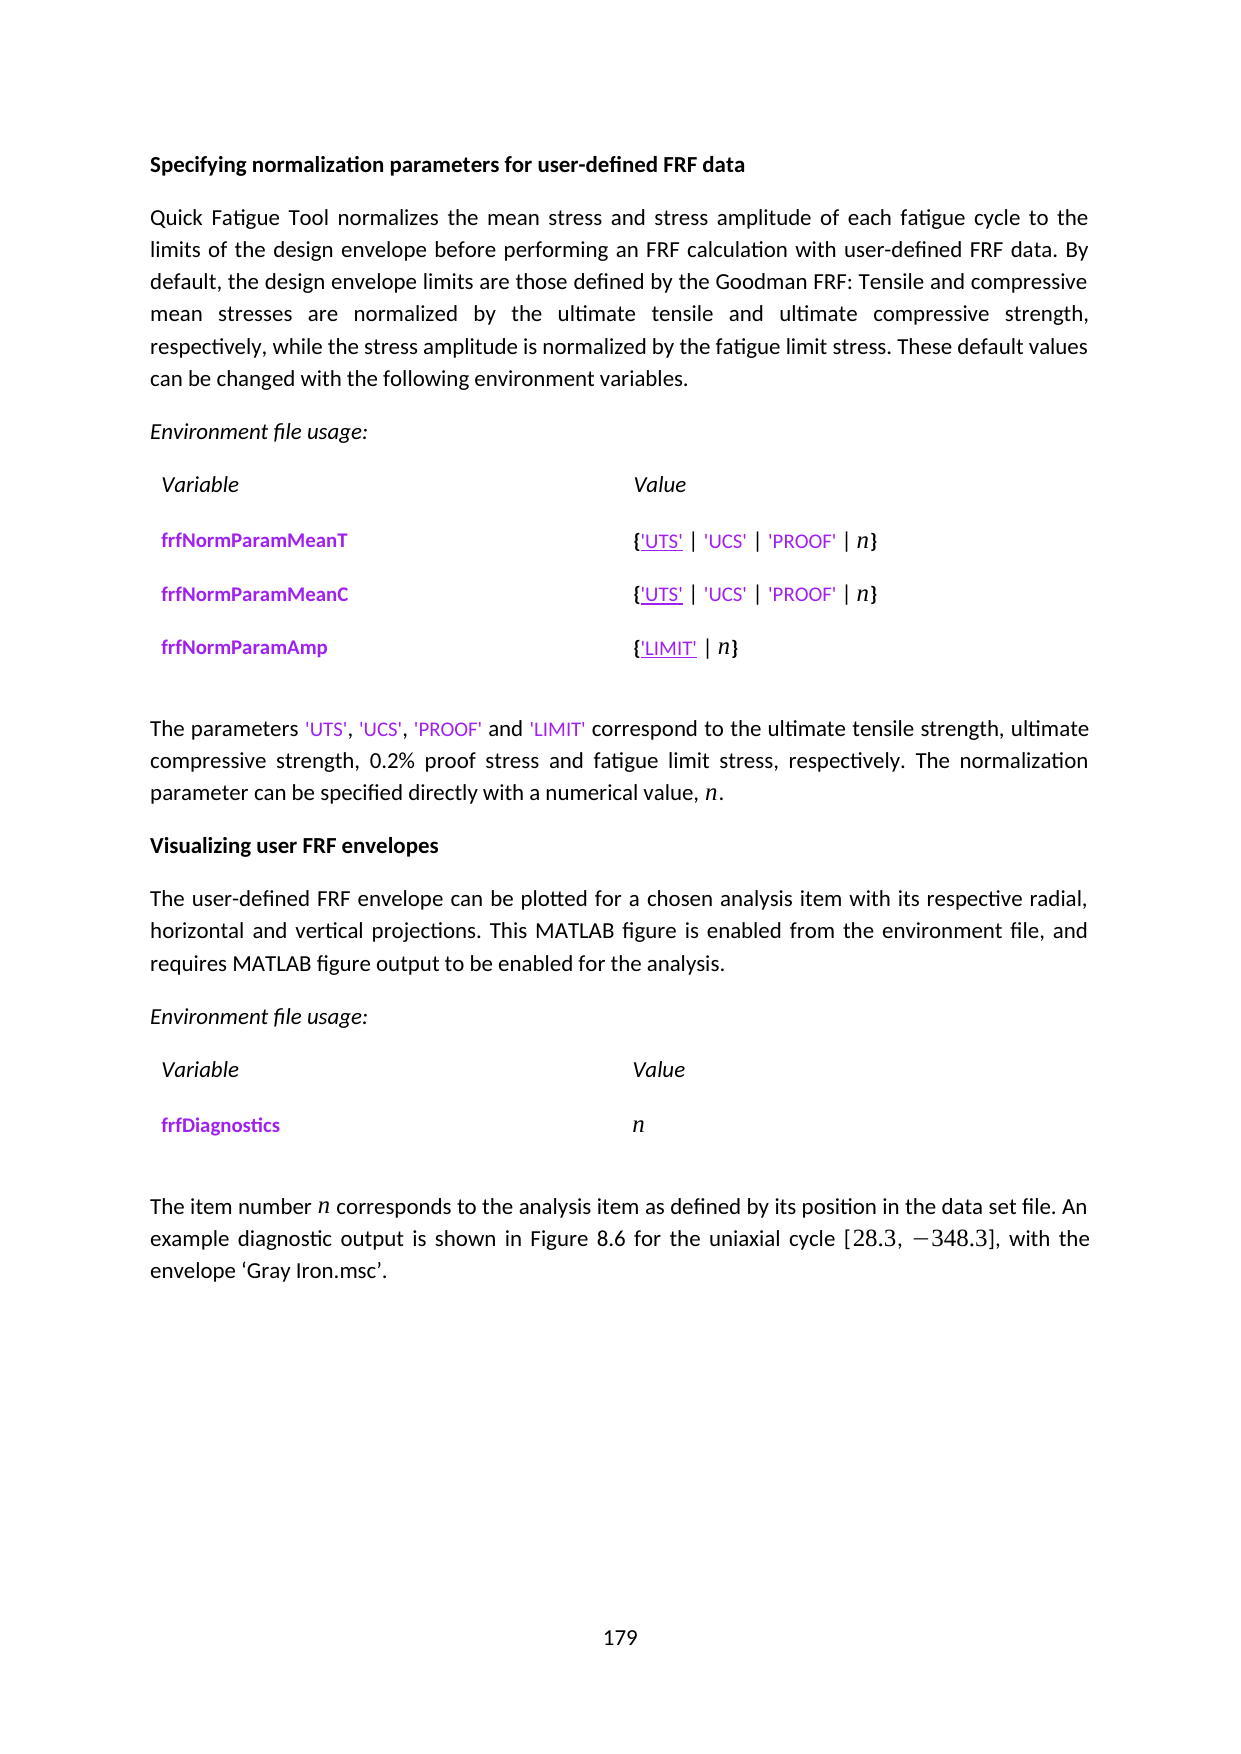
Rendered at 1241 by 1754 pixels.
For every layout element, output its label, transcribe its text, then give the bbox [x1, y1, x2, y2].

text Environment file usage: [150, 1002, 1090, 1030]
text The user-defined FRF envelope can be plotted for a chosen analysis item with its respective radial, horizontal and vertical projections. This MATLAB figure is enabled from the environment file, and requires MATLAB figure output to be enabled for the analysis. [150, 884, 1090, 977]
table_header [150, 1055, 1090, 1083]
text The parameters 'UTS', 'UCS', 'PROOF' and 'LIMIT' correspond to the ultimate tensile strength, ultimate compressive strength, 0.2% proof stress and fatigue limit stress, respectively. The normalization parameter can be specified directly with a numerical value, . [150, 714, 1090, 806]
text Visualizing user FRF envelopes [150, 831, 1090, 859]
text Quick Fatigue Tool normalizes the mean stress and stress amplitude of each fatigue cycle to the limits of the design envelope before performing an FRF calculation with user-defined FRF data. By default, the design envelope limits are those defined by the Goodman FRF: Tensile and compressive mean stresses are normalized by the ultimate tensile and ultimate compressive strength, respectively, while the stress amplitude is normalized by the fatigue limit stress. These default values can be changed with the following environment variables. [150, 203, 1090, 392]
text Specifying normalization parameters for user-defined FRF data [150, 150, 1090, 178]
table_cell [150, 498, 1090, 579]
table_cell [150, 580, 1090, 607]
text Environment file usage: [150, 417, 1090, 445]
text The item number corresponds to the analysis item as defined by its position in the data set file. An example diagnostic output is shown in Figure 8.6 for the uniaxial cycle [, ], with the envelope ‘Gray Iron.msc’. [150, 1192, 1090, 1284]
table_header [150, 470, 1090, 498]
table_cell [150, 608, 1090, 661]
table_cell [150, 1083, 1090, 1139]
